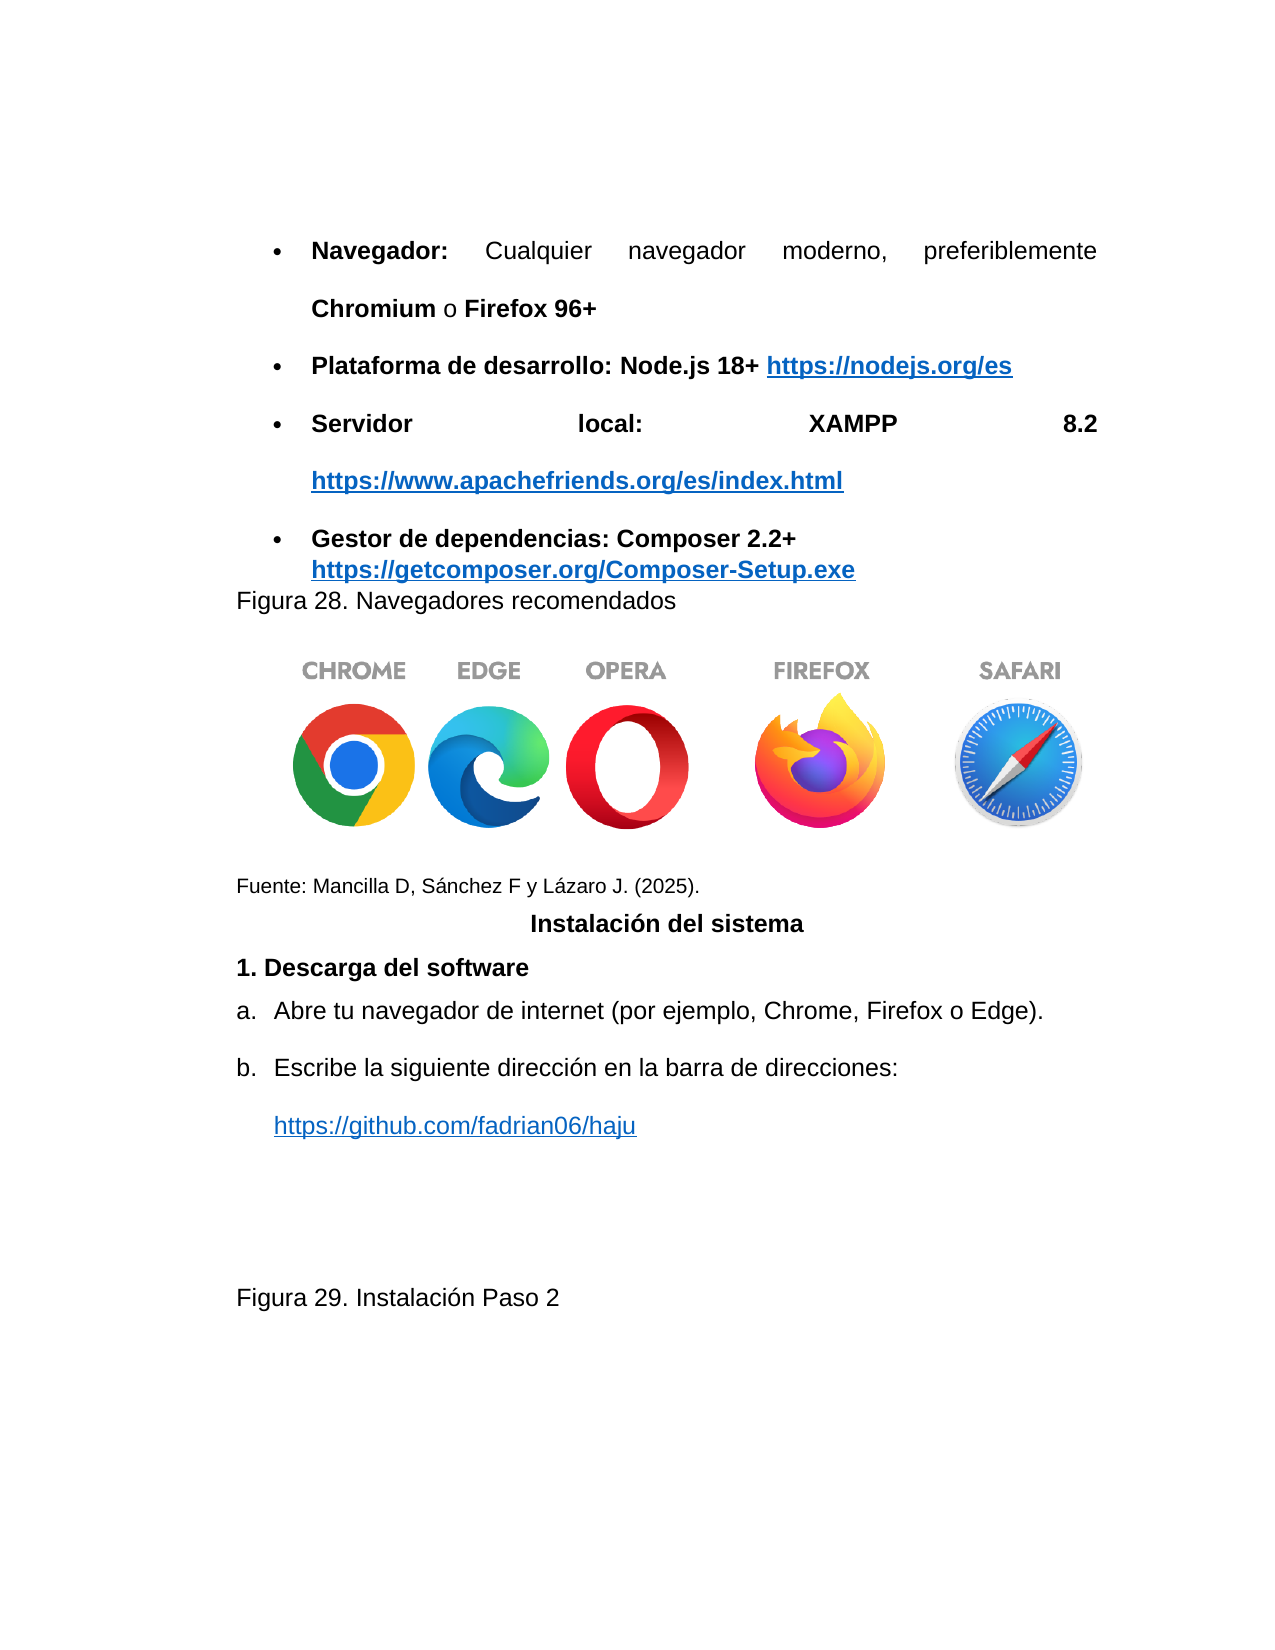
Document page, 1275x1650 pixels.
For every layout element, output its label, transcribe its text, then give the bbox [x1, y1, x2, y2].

text Figura 29. Instalación Paso 2 [236, 1283, 1098, 1312]
list Gestor de dependencias: Composer 2.2+ https://getcomposer.org/Composer-Setup.exe [274, 524, 1098, 583]
list Navegador: Cualquier navegador moderno, preferiblemente Chromium o Firefox 96+ [274, 236, 1098, 322]
subtitle Instalación del sistema [236, 909, 1098, 938]
text Figura 28. Navegadores recomendados [236, 586, 1098, 614]
text Fuente: Mancilla D, Sánchez F y Lázaro J. (2025). [236, 873, 1098, 897]
list Servidor local: XAMPP 8.2 https://www.apachefriends.org/es/index.html [274, 409, 1098, 495]
list Escribe la siguiente dirección en la barra de direcciones: https://github.com/fadrian06/haju [236, 1053, 1098, 1139]
list Abre tu navegador de internet (por ejemplo, Chrome, Firefox o Edge). [236, 996, 1098, 1024]
list Plataforma de desarrollo: Node.js 18+ https://nodejs.org/es [274, 351, 1098, 380]
subtitle 1. Descarga del software [236, 953, 1098, 981]
picture [236, 628, 1157, 860]
